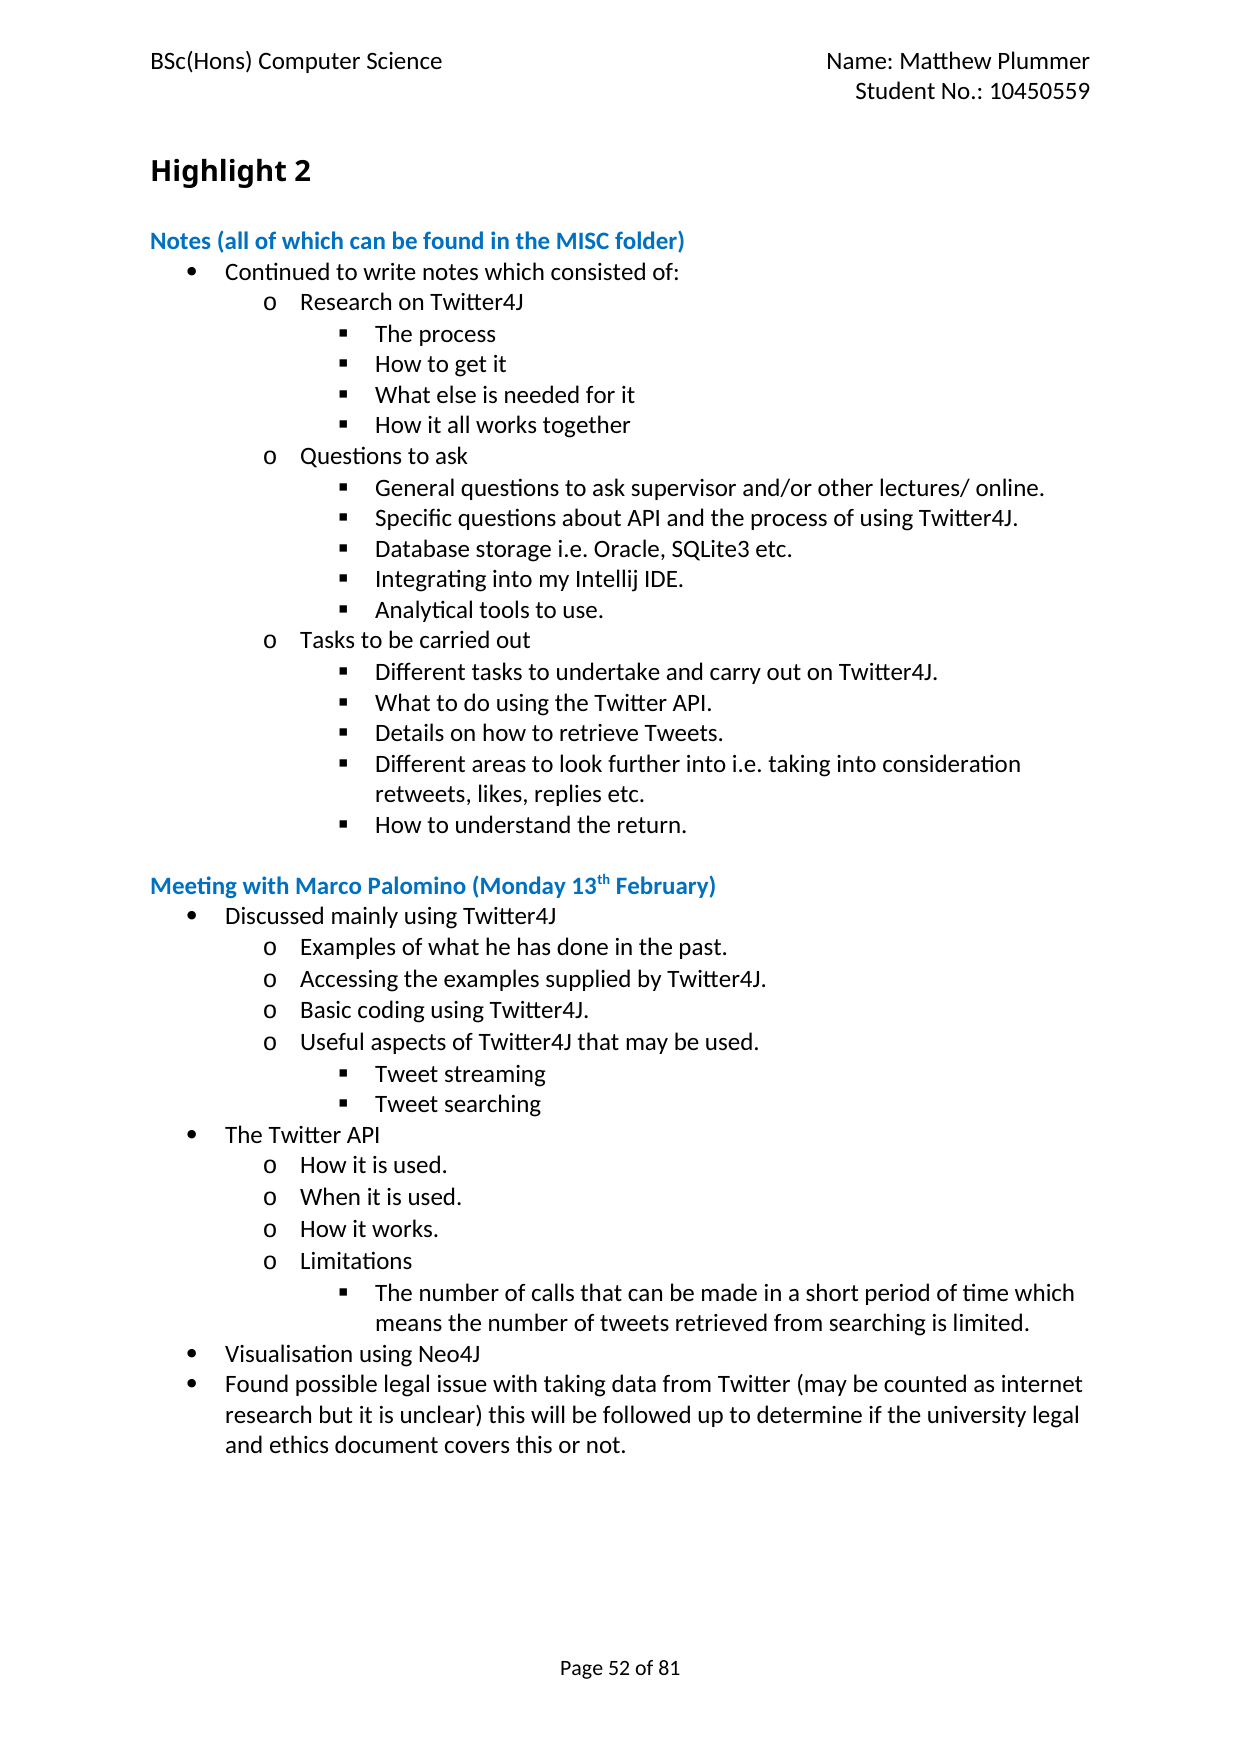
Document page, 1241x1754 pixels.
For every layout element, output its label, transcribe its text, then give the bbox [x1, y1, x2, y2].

list Visualisation using Neo4J [187, 1338, 1090, 1368]
list The number of calls that can be made in a short period of time which means the number of tweets retrieved from searching is limited. [337, 1277, 1090, 1338]
list Useful aspects of Twitter4J that may be used. [262, 1026, 1090, 1058]
list Accessing the examples supplied by Twitter4J. [262, 963, 1090, 994]
list Research on Twitter4J [262, 286, 1090, 318]
list Specific questions about API and the process of using Twitter4J. [337, 502, 1090, 533]
list How to get it [337, 349, 1090, 379]
list General questions to ask supervisor and/or other lectures/ online. [337, 472, 1090, 502]
list How to understand the return. [337, 809, 1090, 839]
list Discussed mainly using Twitter4J [187, 901, 1090, 931]
list Integrating into my Intellij IDE. [337, 563, 1090, 594]
list Continued to write notes which consisted of: [187, 256, 1090, 286]
list Questions to ask [262, 440, 1090, 472]
list Basic coding using Twitter4J. [262, 994, 1090, 1026]
list How it all works together [337, 410, 1090, 440]
list What to do using the Twitter API. [337, 687, 1090, 717]
list Database storage i.e. Oracle, SQLite3 etc. [337, 533, 1090, 563]
text Meeting with Marco Palomino (Monday 13th February) [150, 870, 1090, 901]
list When it is used. [262, 1181, 1090, 1213]
text Notes (all of which can be found in the MISC folder) [150, 225, 1090, 256]
list The process [337, 318, 1090, 349]
list Different tasks to undertake and carry out on Twitter4J. [337, 656, 1090, 687]
list What else is needed for it [337, 379, 1090, 410]
list Analytical tools to use. [337, 594, 1090, 624]
list Found possible legal issue with taking data from Twitter (may be counted as internet research but it is unclear) this will be followed up to determine if the university legal and ethics document covers this or not. [187, 1368, 1090, 1460]
list Examples of what he has done in the past. [262, 931, 1090, 963]
list Limitations [262, 1245, 1090, 1277]
list Tweet streaming [337, 1058, 1090, 1089]
list How it works. [262, 1213, 1090, 1245]
subtitle Highlight 2 [150, 150, 1090, 190]
list The Twitter API [187, 1119, 1090, 1150]
list How it is used. [262, 1150, 1090, 1181]
list Details on how to retrieve Tweets. [337, 717, 1090, 748]
list Tasks to be carried out [262, 624, 1090, 656]
list Different areas to look further into i.e. taking into consideration retweets, likes, replies etc. [337, 748, 1090, 809]
list Tweet searching [337, 1089, 1090, 1119]
